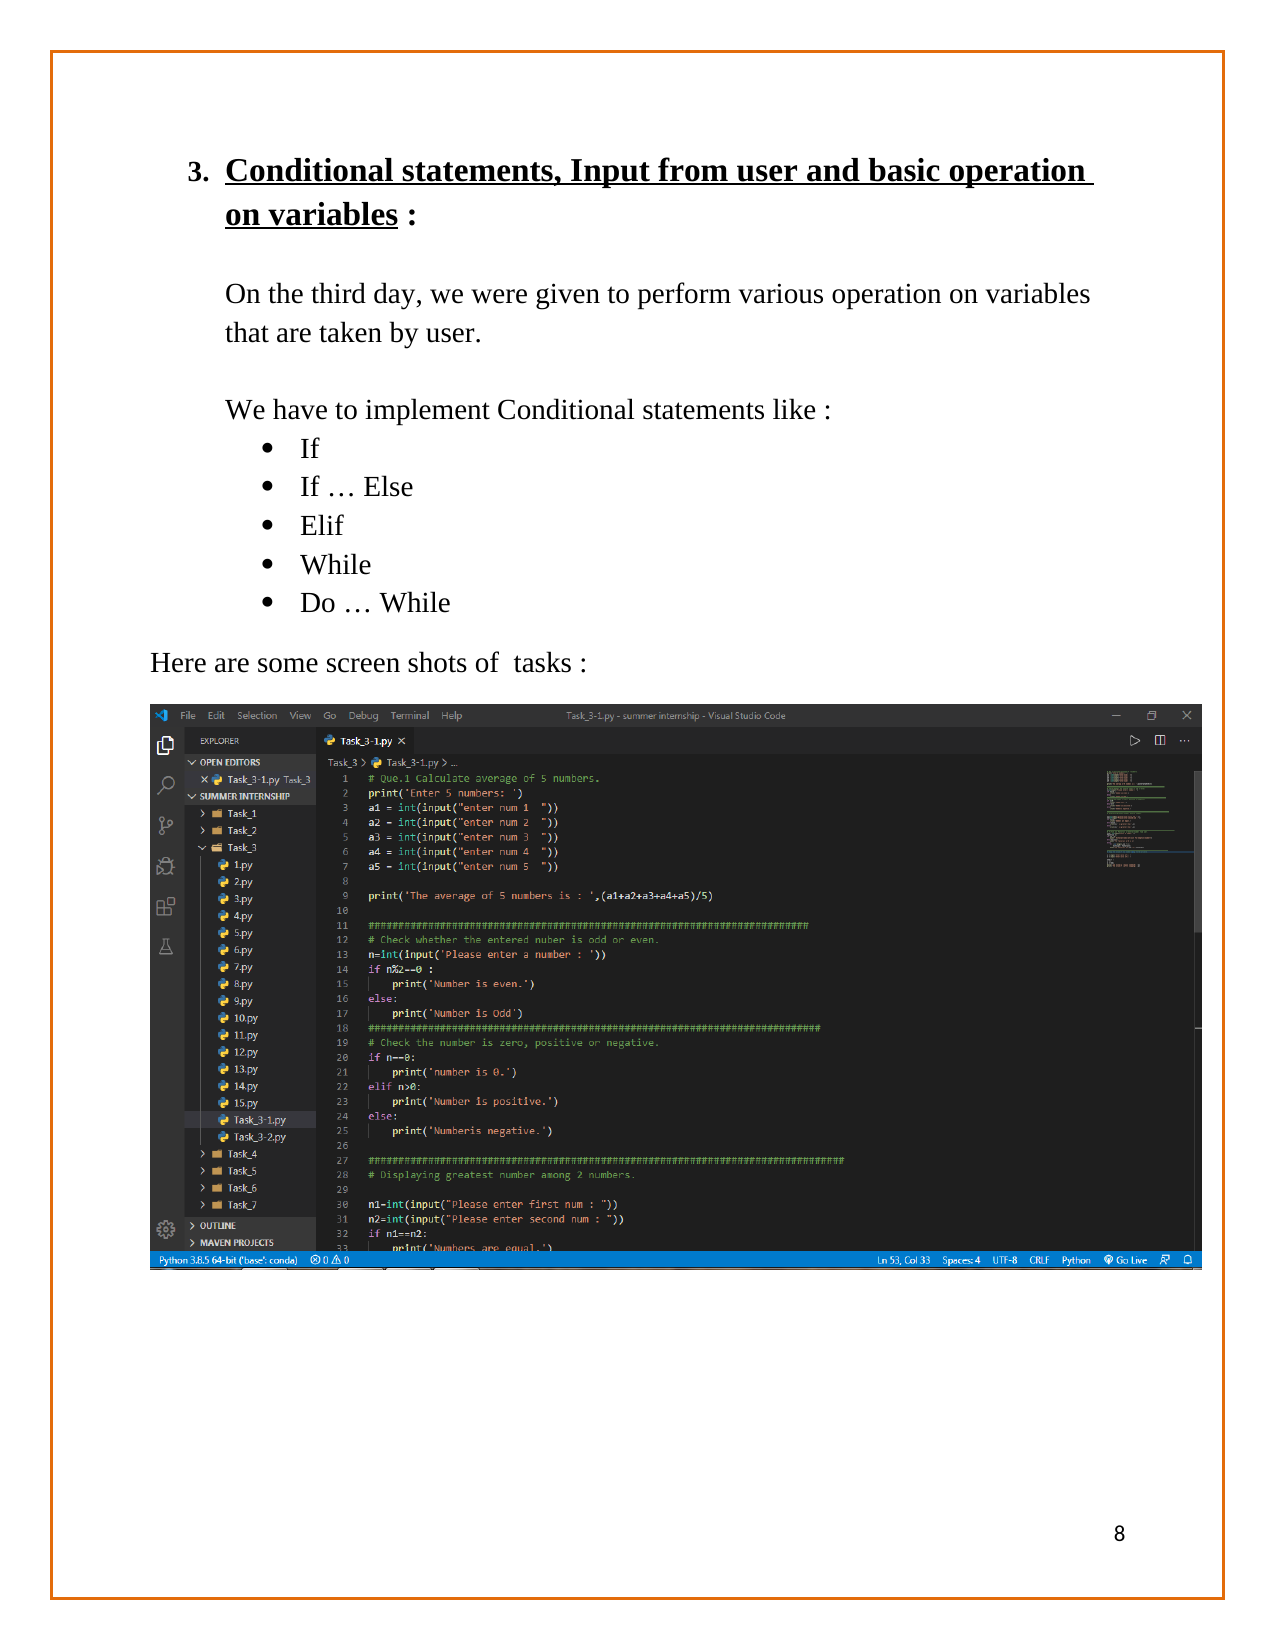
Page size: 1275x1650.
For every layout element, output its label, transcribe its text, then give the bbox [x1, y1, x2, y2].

list Elif [262, 508, 1125, 542]
list Do … While [262, 585, 1125, 619]
list We have to implement Conditional statements like : [225, 392, 1125, 426]
list On the third day, we were given to perform various operation on variables that are taken by user. [225, 277, 1125, 349]
list If [262, 431, 1125, 464]
list Conditional statements, Input from user and basic operation on variables : [187, 150, 1125, 232]
text Here are some screen shots of tasks : [150, 645, 1125, 678]
list If … Else [262, 469, 1125, 503]
list While [262, 547, 1125, 580]
picture [150, 704, 1202, 1270]
